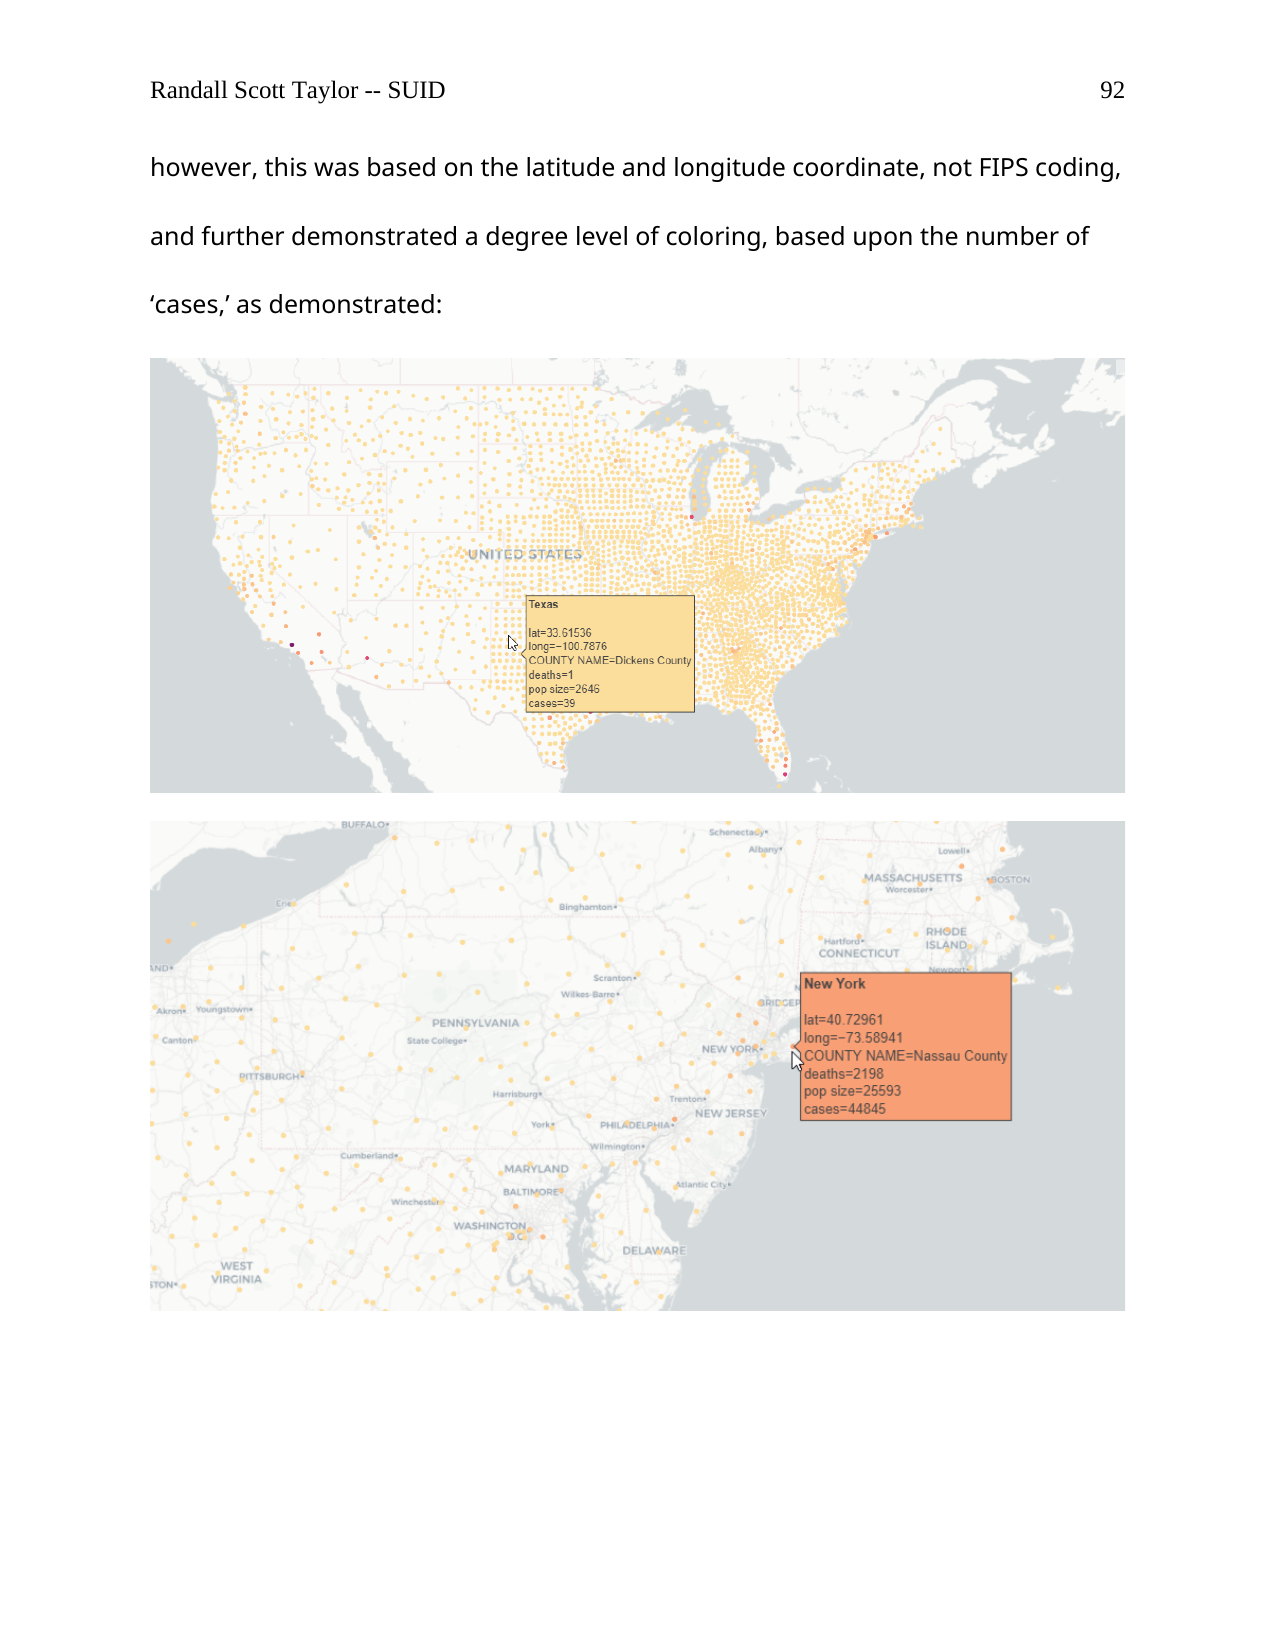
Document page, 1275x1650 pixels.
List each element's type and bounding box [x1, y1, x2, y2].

text [150, 150, 1125, 320]
picture [150, 354, 1125, 793]
picture [150, 821, 1125, 1311]
